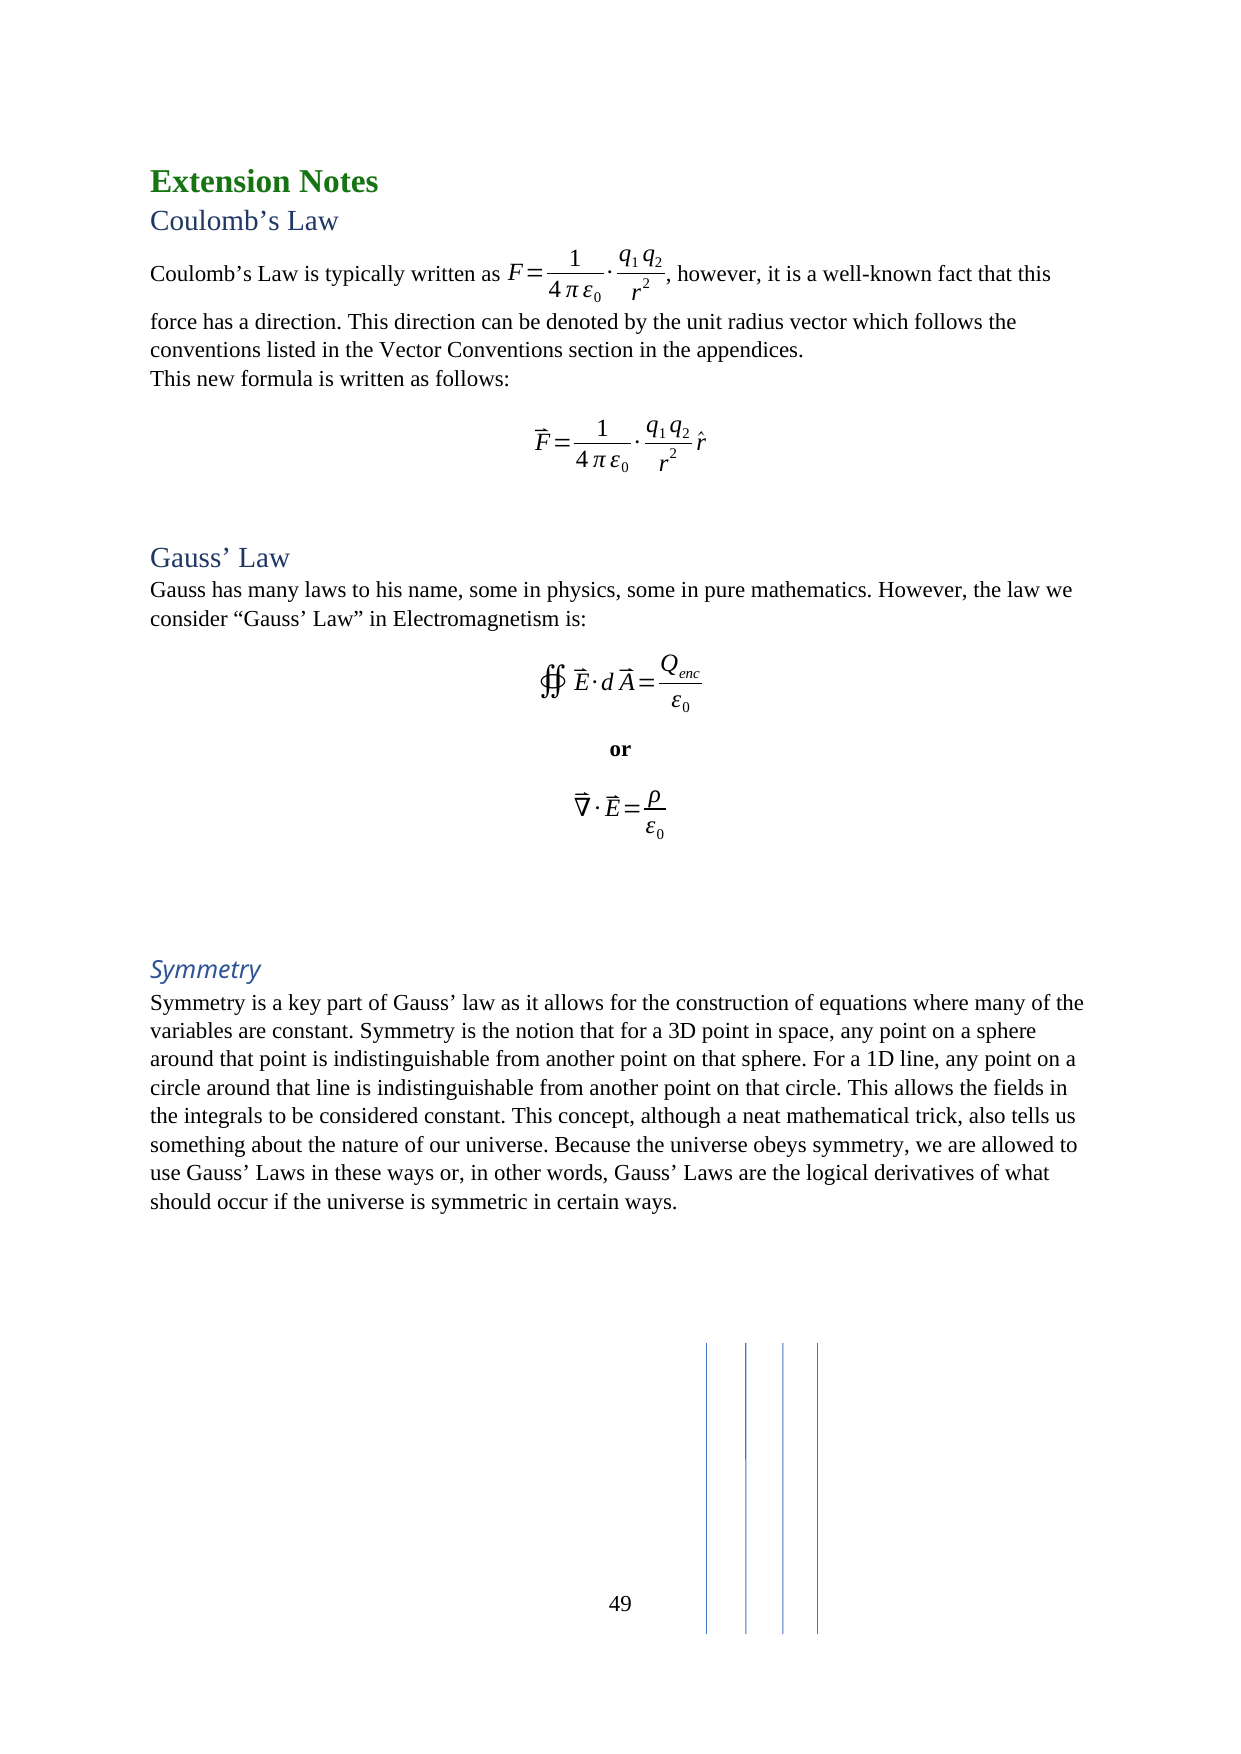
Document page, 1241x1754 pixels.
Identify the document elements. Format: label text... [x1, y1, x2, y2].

subtitle Gauss’ Law [150, 540, 1090, 574]
text Coulomb’s Law is typically written as , however, it is a well-known fact that this force has a direction. This direction can be denoted by the unit radius vector which follows the conventions listed in the Vector Conventions section in the appendices. This new formula is written as follows: [150, 240, 1090, 391]
subtitle Extension Notes [150, 161, 1090, 199]
subtitle Coulomb’s Law [150, 203, 1090, 237]
subtitle Symmetry [150, 952, 1090, 986]
text or [150, 735, 1090, 761]
text Gauss has many laws to his name, some in physics, some in pure mathematics. However, the law we consider “Gauss’ Law” in Electromagnetism is: [150, 576, 1090, 631]
text Symmetry is a key part of Gauss’ law as it allows for the construction of equations where many of the variables are constant. Symmetry is the notion that for a 3D point in space, any point on a sphere around that point is indistinguishable from another point on that sphere. For a 1D line, any point on a circle around that line is indistinguishable from another point on that circle. This allows the fields in the integrals to be considered constant. This concept, although a neat mathematical trick, also tells us something about the nature of our universe. Because the universe obeys symmetry, we are allowed to use Gauss’ Laws in these ways or, in other words, Gauss’ Laws are the logical derivatives of what should occur if the universe is symmetric in certain ways. [150, 989, 1090, 1214]
